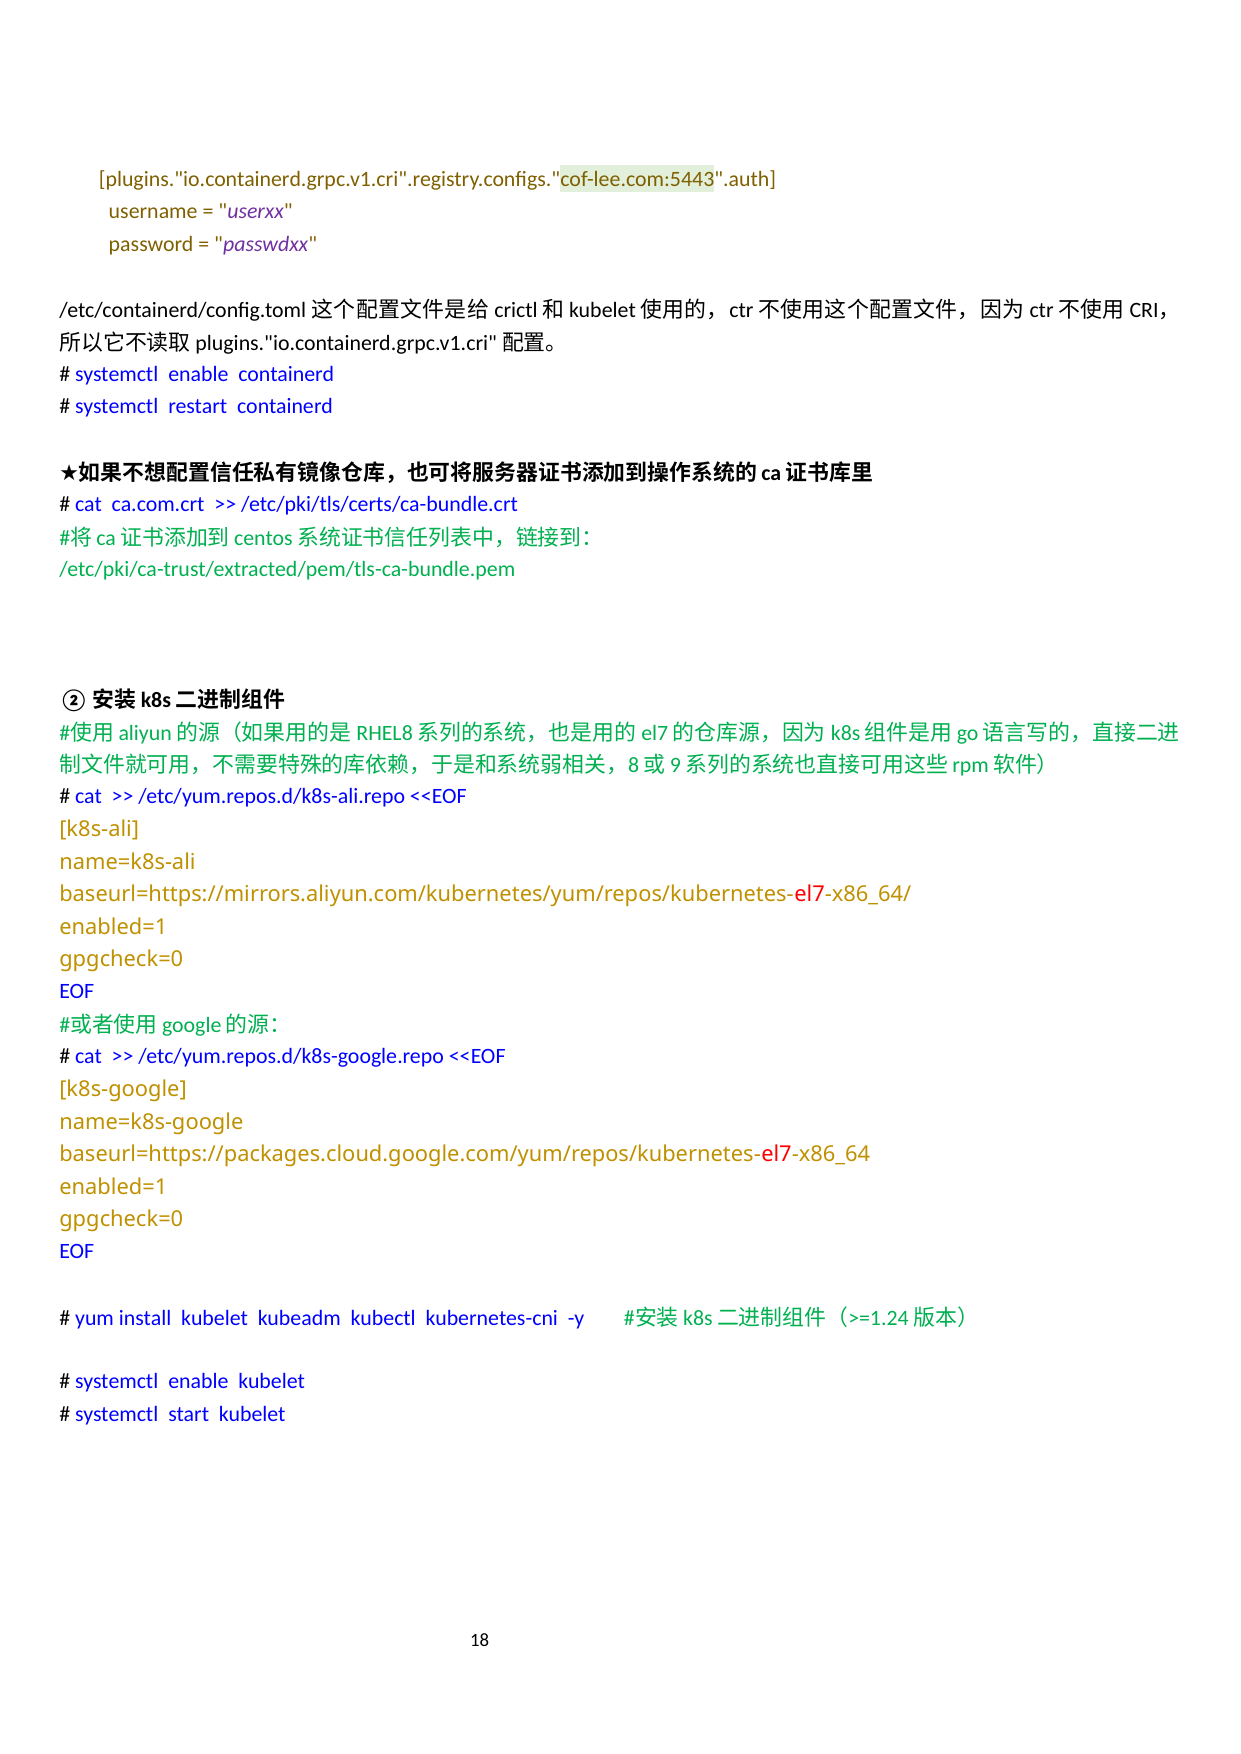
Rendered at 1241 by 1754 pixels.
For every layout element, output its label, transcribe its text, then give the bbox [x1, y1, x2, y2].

text enabled=1 [59, 1169, 1181, 1202]
text # systemctl enable containerd [59, 357, 1181, 389]
text [k8s-ali] [59, 812, 1181, 844]
text #或者使用google的源： [59, 1007, 1181, 1039]
text #使用aliyun的源（如果用的是RHEL8系列的系统，也是用的el7的仓库源，因为k8s组件是用go语言写的，直接二进制文件就可用，不需要特殊的库依赖，于是和系统弱相关，8或9系列的系统也直接可用这些rpm软件） [59, 714, 1181, 779]
text name=k8s-google [59, 1104, 1181, 1137]
text # yum install kubelet kubeadm kubectl kubernetes-cni -y #安装k8s二进制组件（>=1.24版本） [59, 1299, 1181, 1332]
text gpgcheck=0 [59, 1202, 1181, 1234]
text [k8s-google] [59, 1072, 1181, 1104]
text baseurl=https://mirrors.aliyun.com/kubernetes/yum/repos/kubernetes-el7-x86_64/ [59, 877, 1181, 909]
text #将ca证书添加到centos系统证书信任列表中，链接到： [59, 519, 1181, 552]
text # systemctl enable kubelet [59, 1364, 1181, 1397]
text # systemctl restart containerd [59, 389, 1181, 422]
text baseurl=https://packages.cloud.google.com/yum/repos/kubernetes-el7-x86_64 [59, 1137, 1181, 1169]
text # systemctl start kubelet [59, 1397, 1181, 1429]
text EOF [59, 1234, 1181, 1267]
text # cat >> /etc/yum.repos.d/k8s-ali.repo <<EOF [59, 779, 1181, 812]
text /etc/containerd/config.toml 这个配置文件是给crictl和kubelet使用的，ctr不使用这个配置文件，因为ctr不使用CRI，所以它不读取 plugins."io.containerd.grpc.v1.cri" 配置。 [59, 292, 1181, 357]
text EOF [59, 974, 1181, 1007]
text # cat ca.com.crt >> /etc/pki/tls/certs/ca-bundle.crt [59, 487, 1181, 519]
text enabled=1 [59, 909, 1181, 942]
text username = "userxx" [59, 194, 1181, 227]
text ★如果不想配置信任私有镜像仓库，也可将服务器证书添加到操作系统的ca证书库里 [59, 454, 1181, 487]
text name=k8s-ali [59, 844, 1181, 877]
text /etc/pki/ca-trust/extracted/pem/tls-ca-bundle.pem [59, 552, 1181, 584]
text password = "passwdxx" [59, 227, 1181, 259]
text # cat >> /etc/yum.repos.d/k8s-google.repo <<EOF [59, 1039, 1181, 1072]
text gpgcheck=0 [59, 942, 1181, 974]
text ②安装k8s二进制组件 [59, 682, 1181, 714]
text [plugins."io.containerd.grpc.v1.cri".registry.configs."cof-lee.com:5443".auth] [59, 162, 1181, 194]
